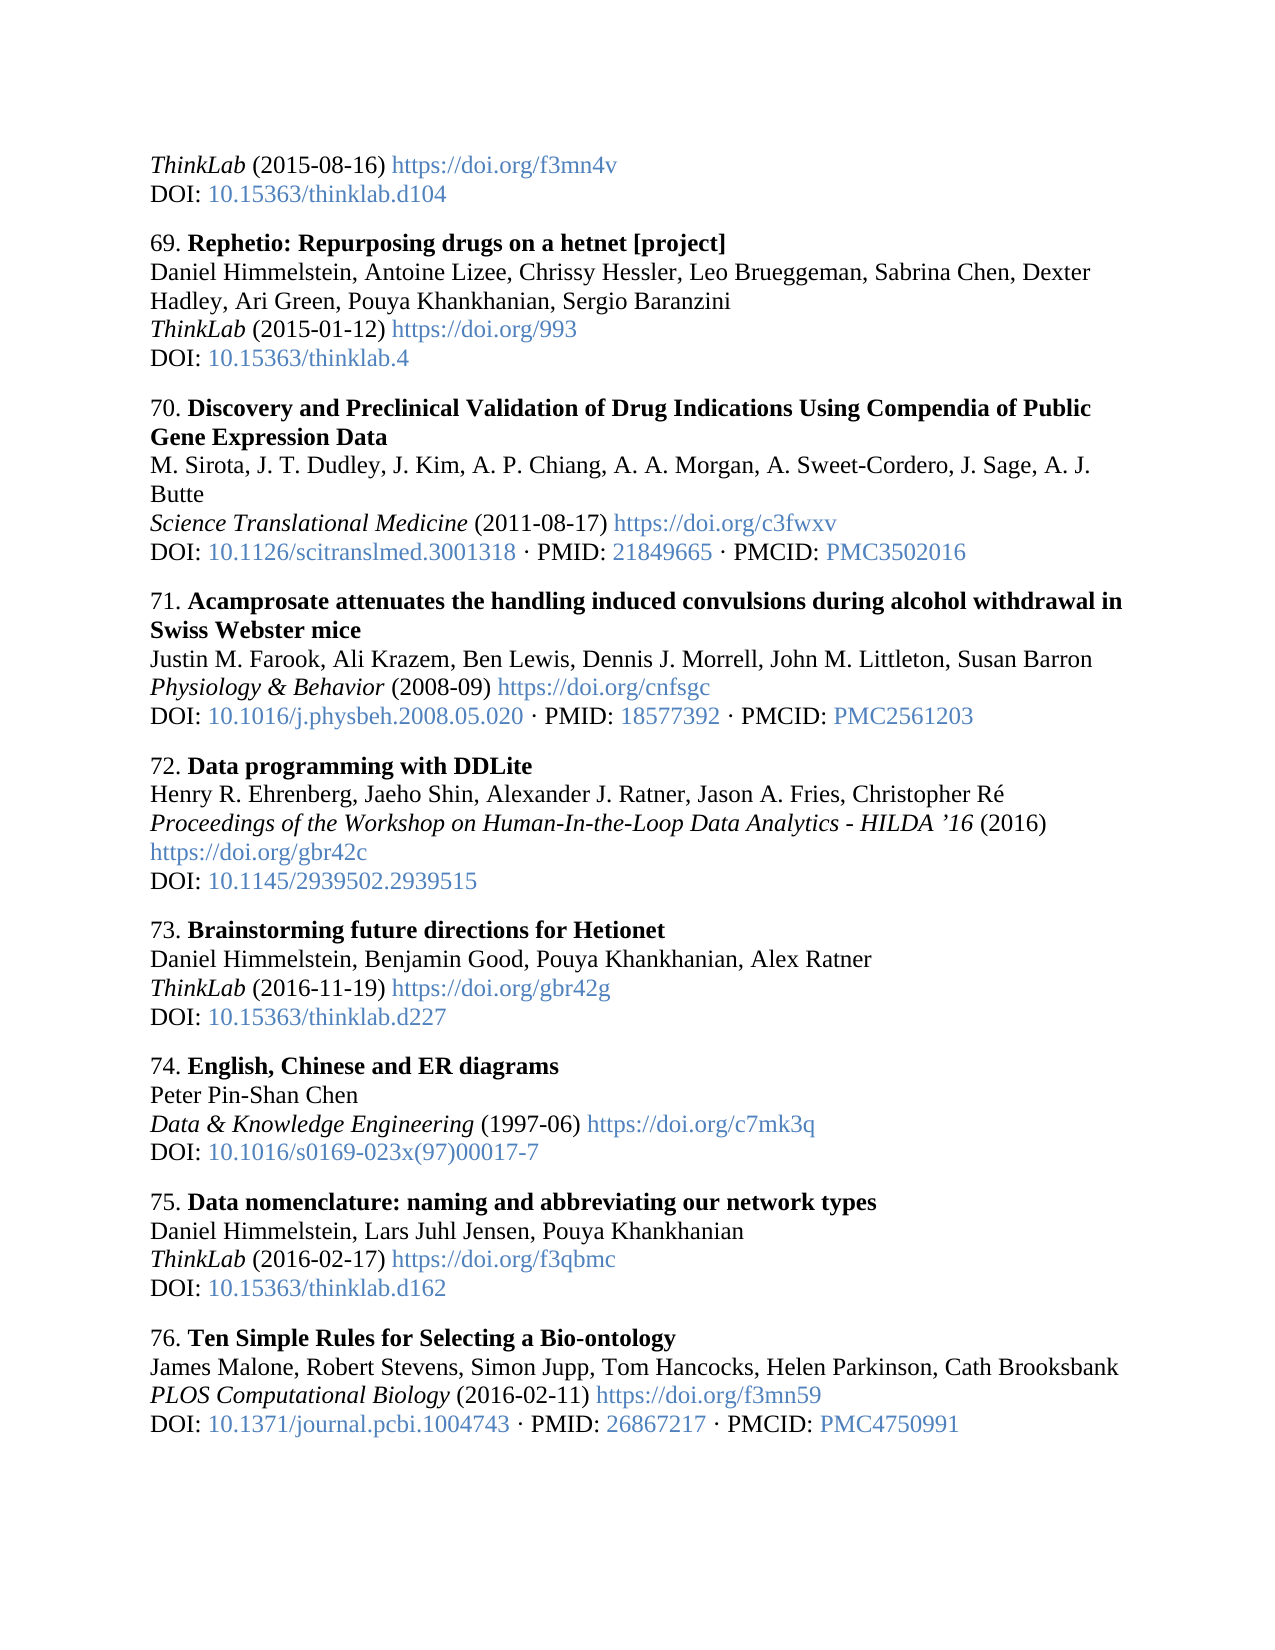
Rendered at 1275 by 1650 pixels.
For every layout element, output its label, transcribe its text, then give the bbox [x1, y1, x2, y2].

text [150, 150, 1125, 207]
text 72. Data programming with DDLite Henry R. Ehrenberg, Jaeho Shin, Alexander J. Ratner, Jason A. Fries, Christopher Ré Proceedings of the Workshop on Human-In-the-Loop Data Analytics - HILDA ’16 (2016) https://doi.org/gbr42c DOI: 10.1145/2939502.2939515 [150, 751, 1125, 894]
text 71. Acamprosate attenuates the handling induced convulsions during alcohol withdrawal in Swiss Webster mice Justin M. Farook, Ali Krazem, Ben Lewis, Dennis J. Morrell, John M. Littleton, Susan Barron Physiology & Behavior (2008-09) https://doi.org/cnfsgc DOI: 10.1016/j.physbeh.2008.05.020 · PMID: 18577392 · PMCID: PMC2561203 [150, 586, 1125, 730]
text 75. Data nomenclature: naming and abbreviating our network types Daniel Himmelstein, Lars Juhl Jensen, Pouya Khankhanian ThinkLab (2016-02-17) https://doi.org/f3qbmc DOI: 10.15363/thinklab.d162 [150, 1187, 1125, 1302]
text 70. Discovery and Preclinical Validation of Drug Indications Using Compendia of Public Gene Expression Data M. Sirota, J. T. Dudley, J. Kim, A. P. Chiang, A. A. Morgan, A. Sweet-Cordero, J. Sage, A. J. Butte Science Translational Medicine (2011-08-17) https://doi.org/c3fwxv DOI: 10.1126/scitranslmed.3001318 · PMID: 21849665 · PMCID: PMC3502016 [150, 393, 1125, 565]
text 69. Rephetio: Repurposing drugs on a hetnet [project] Daniel Himmelstein, Antoine Lizee, Chrissy Hessler, Leo Brueggeman, Sabrina Chen, Dexter Hadley, Ari Green, Pouya Khankhanian, Sergio Baranzini ThinkLab (2015-01-12) https://doi.org/993 DOI: 10.15363/thinklab.4 [150, 228, 1125, 372]
text 73. Brainstorming future directions for Hetionet Daniel Himmelstein, Benjamin Good, Pouya Khankhanian, Alex Ratner ThinkLab (2016-11-19) https://doi.org/gbr42g DOI: 10.15363/thinklab.d227 [150, 915, 1125, 1030]
text 76. Ten Simple Rules for Selecting a Bio-ontology James Malone, Robert Stevens, Simon Jupp, Tom Hancocks, Helen Parkinson, Cath Brooksbank PLOS Computational Biology (2016-02-11) https://doi.org/f3mn59 DOI: 10.1371/journal.pcbi.1004743 · PMID: 26867217 · PMCID: PMC4750991 [150, 1323, 1125, 1438]
text 74. English, Chinese and ER diagrams Peter Pin-Shan Chen Data & Knowledge Engineering (1997-06) https://doi.org/c7mk3q DOI: 10.1016/s0169-023x(97)00017-7 [150, 1051, 1125, 1166]
